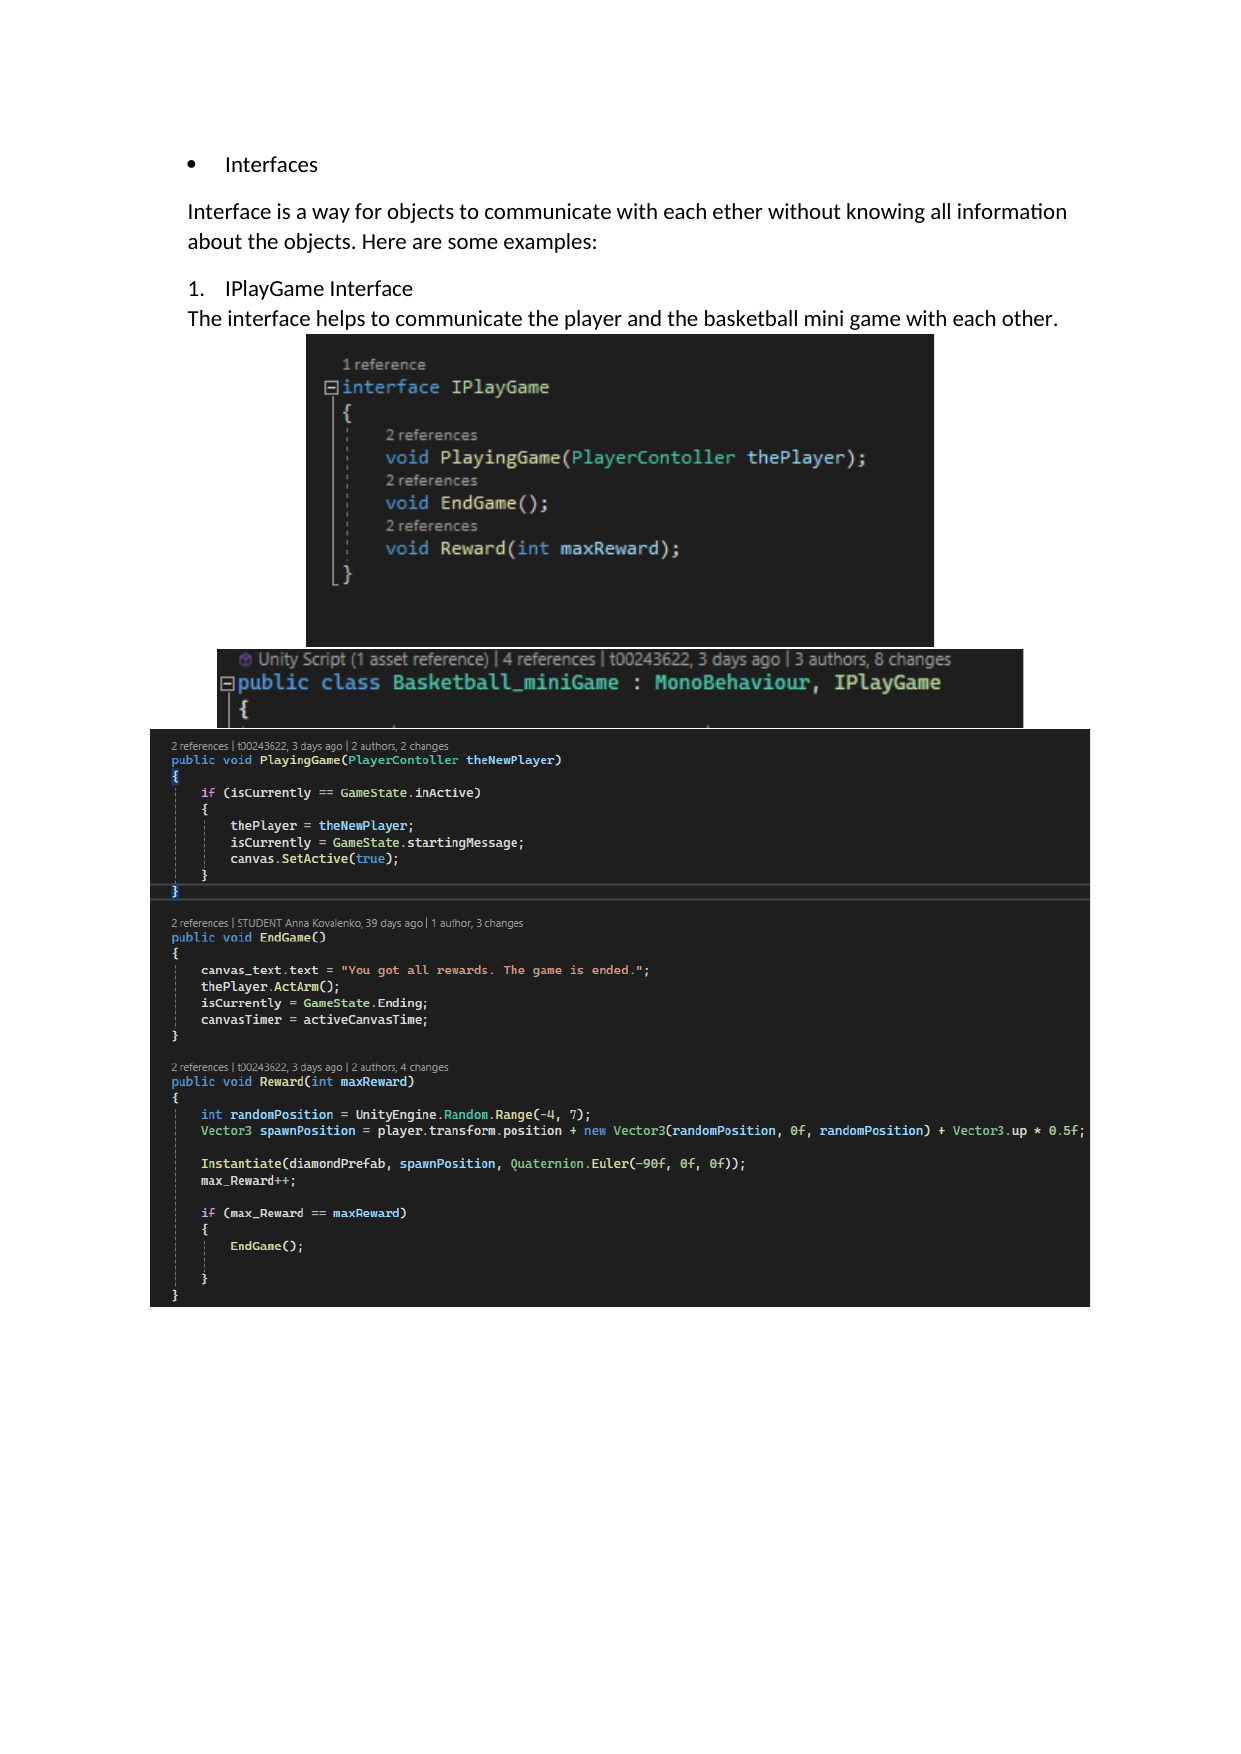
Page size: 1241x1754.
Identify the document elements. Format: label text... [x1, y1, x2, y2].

list IPlayGame Interface [187, 274, 1090, 302]
text The interface helps to communicate the player and the basketball mini game with each other. [187, 304, 1090, 332]
picture [150, 729, 1091, 1307]
picture [217, 649, 1024, 728]
text Interface is a way for objects to communicate with each ether without knowing all information about the objects. Here are some examples: [187, 197, 1090, 255]
list Interfaces [187, 150, 1090, 178]
picture [306, 334, 935, 647]
